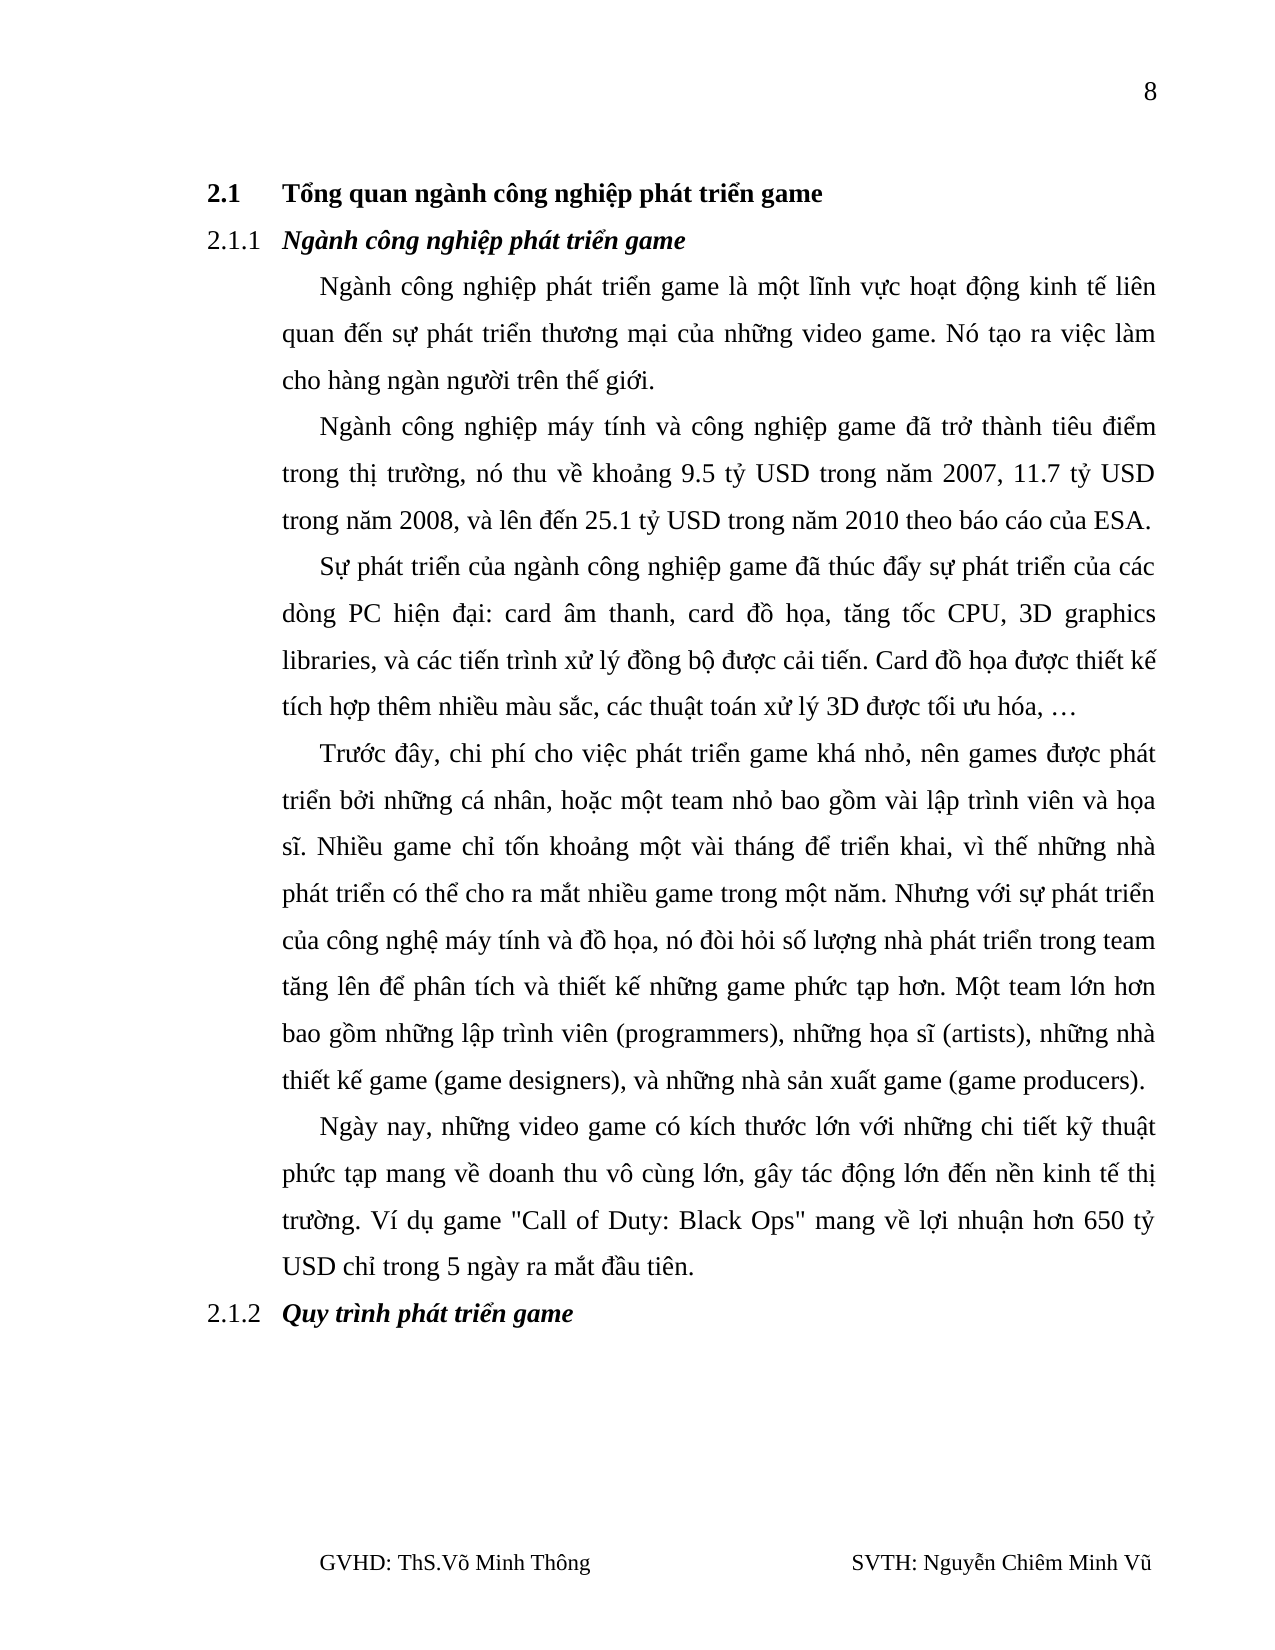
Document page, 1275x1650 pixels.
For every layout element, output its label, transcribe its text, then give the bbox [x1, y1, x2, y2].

text Ngành công nghiệp máy tính và công nghiệp game đã trở thành tiêu điểm trong thị trường, nó thu về khoảng 9.5 tỷ USD trong năm 2007, 11.7 tỷ USD trong năm 2008, và lên đến 25.1 tỷ USD trong năm 2010 theo báo cáo của ESA. [282, 411, 1157, 535]
text Ngành công nghiệp phát triển game là một lĩnh vực hoạt động kinh tế liên quan đến sự phát triển thương mại của những video game. Nó tạo ra việc làm cho hàng ngàn người trên thế giới. [282, 271, 1157, 395]
text Ngày nay, những video game có kích thước lớn với những chi tiết kỹ thuật phức tạp mang về doanh thu vô cùng lớn, gây tác động lớn đến nền kinh tế thị trường. Ví dụ game "Call of Duty: Black Ops" mang về lợi nhuận hơn 650 tỷ USD chỉ trong 5 ngày ra mắt đầu tiên. [282, 1111, 1157, 1282]
subtitle Quy trình phát triển game [207, 1297, 1157, 1328]
text Sự phát triển của ngành công nghiệp game đã thúc đẩy sự phát triển của các dòng PC hiện đại: card âm thanh, card đồ họa, tăng tốc CPU, 3D graphics libraries, và các tiến trình xử lý đồng bộ được cải tiến. Card đồ họa được thiết kế tích hợp thêm nhiều màu sắc, các thuật toán xử lý 3D được tối ưu hóa, … [282, 551, 1157, 722]
subtitle Ngành công nghiệp phát triển game [207, 224, 1157, 255]
subtitle Tổng quan ngành công nghiệp phát triển game [207, 177, 1157, 208]
text Trước đây, chi phí cho việc phát triển game khá nhỏ, nên games được phát triển bởi những cá nhân, hoặc một team nhỏ bao gồm vài lập trình viên và họa sĩ. Nhiều game chỉ tốn khoảng một vài tháng để triển khai, vì thế những nhà phát triển có thể cho ra mắt nhiều game trong một năm. Nhưng với sự phát triển của công nghệ máy tính và đồ họa, nó đòi hỏi số lượng nhà phát triển trong team tăng lên để phân tích và thiết kế những game phức tạp hơn. Một team lớn hơn bao gồm những lập trình viên (programmers), những họa sĩ (artists), những nhà thiết kế game (game designers), và những nhà sản xuất game (game producers). [282, 737, 1157, 1095]
